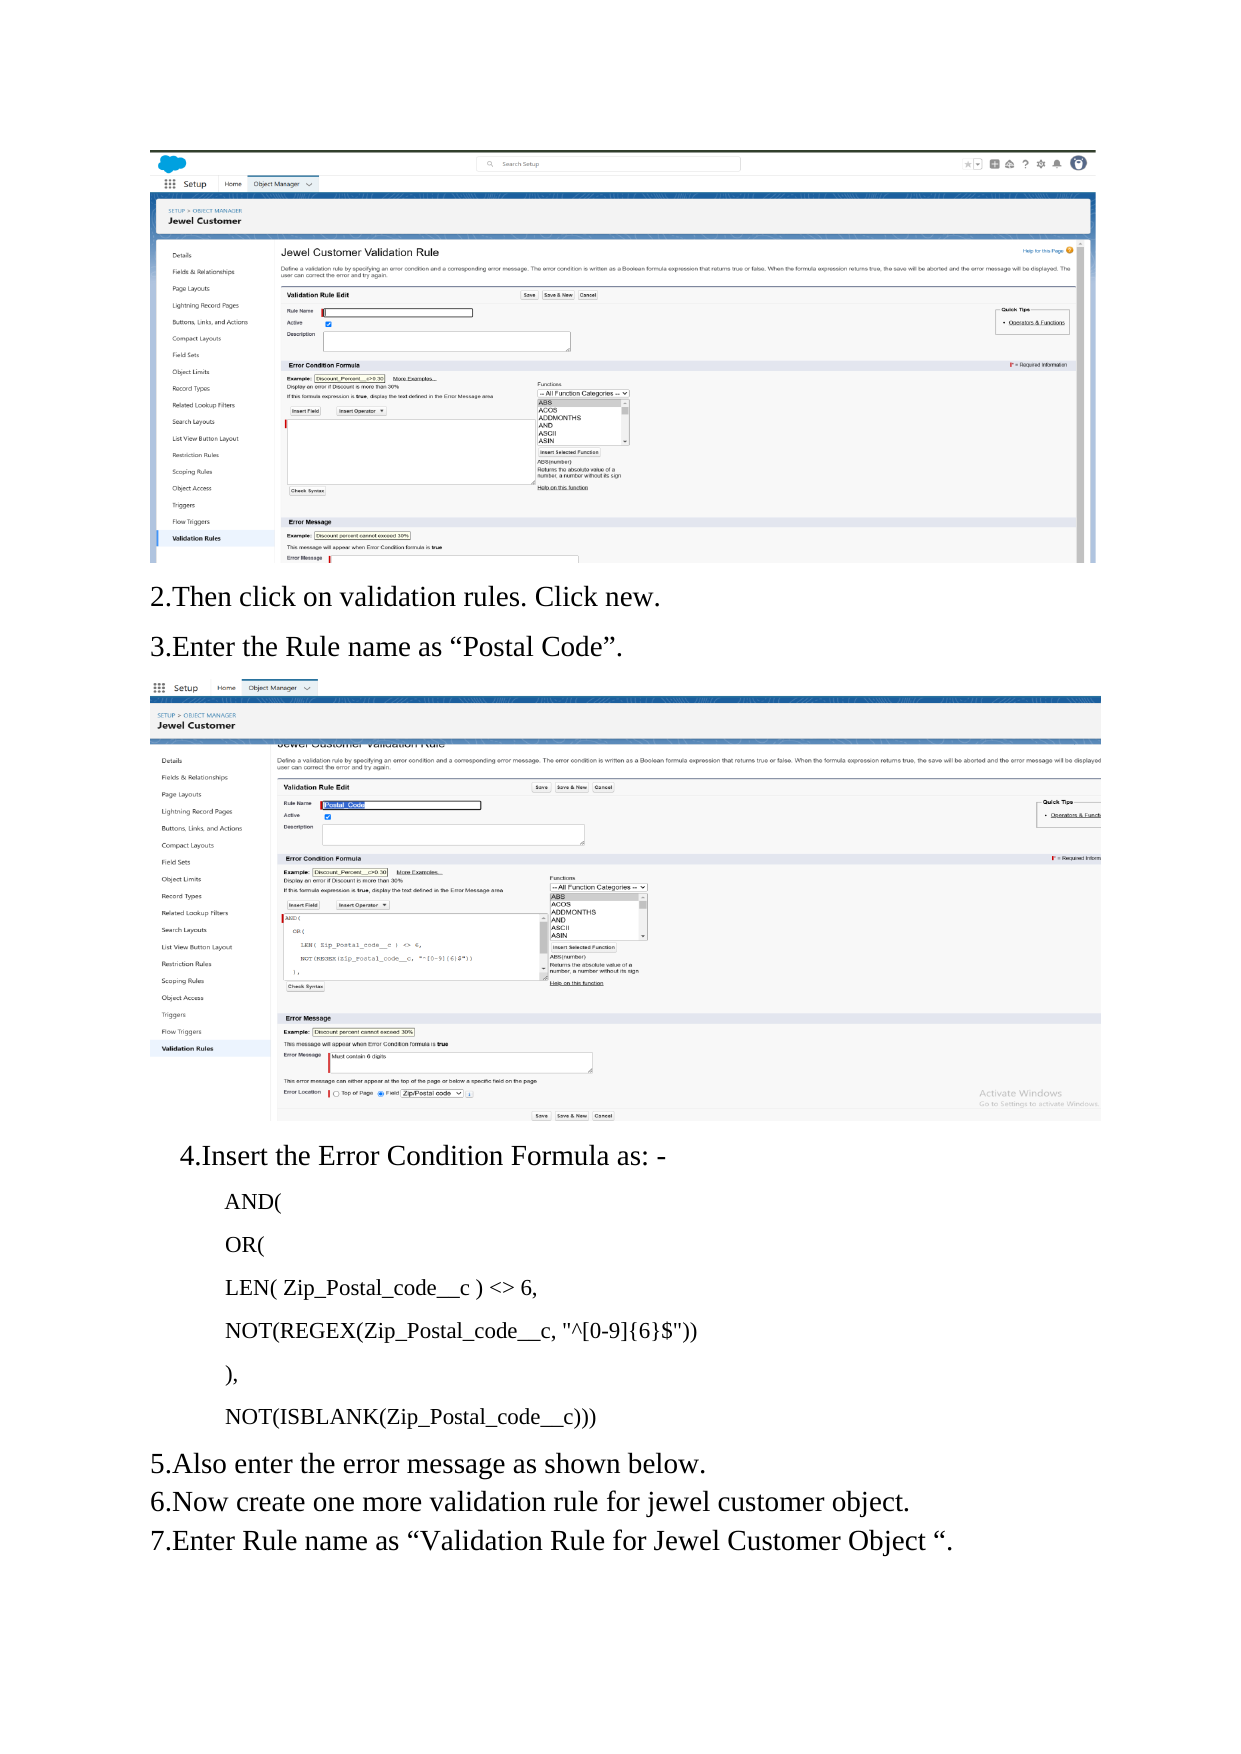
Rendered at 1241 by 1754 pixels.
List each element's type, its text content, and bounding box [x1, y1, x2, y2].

text 7.Enter Rule name as “Validation Rule for Jewel Customer Object “. [150, 1523, 1090, 1557]
text ), [225, 1360, 1090, 1386]
text 2.Then click on validation rules. Click new. [150, 579, 1090, 613]
text NOT(REGEX(Zip_Postal_code__c, "^[0-9]{6}$")) [225, 1317, 1090, 1343]
picture [150, 679, 1101, 1121]
text 3.Enter the Rule name as “Postal Code”. [150, 629, 1090, 663]
text AND( [150, 1188, 1090, 1214]
picture [150, 150, 1096, 563]
text OR( [225, 1231, 1090, 1257]
text 6.Now create one more validation rule for jewel customer object. [150, 1484, 1090, 1518]
list 4.Insert the Error Condition Formula as: - [179, 1138, 1090, 1171]
text NOT(ISBLANK(Zip_Postal_code__c))) [225, 1403, 1090, 1429]
text LEN( Zip_Postal_code__c ) <> 6, [225, 1274, 1090, 1300]
text 5.Also enter the error message as shown below. [150, 1446, 1090, 1479]
